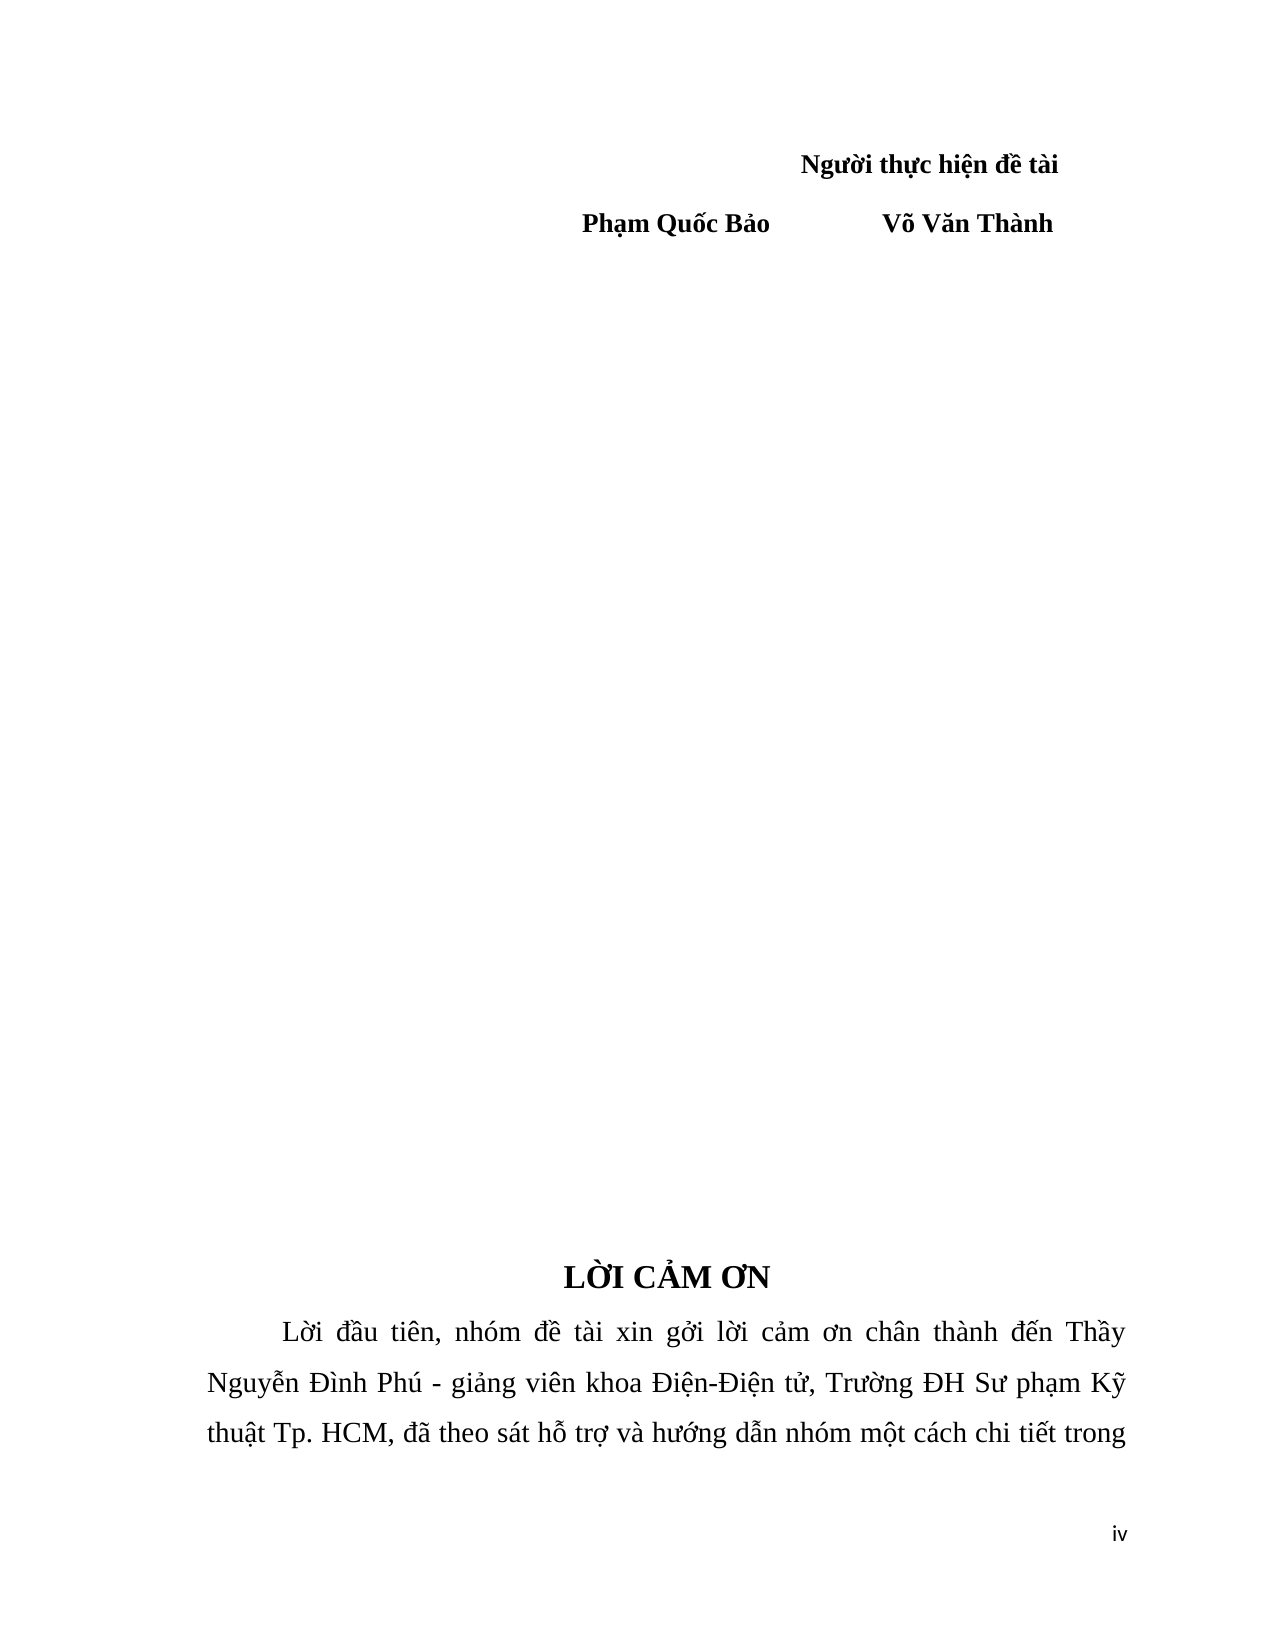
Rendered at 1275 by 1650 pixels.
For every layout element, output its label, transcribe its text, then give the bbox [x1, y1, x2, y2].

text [207, 1314, 1127, 1449]
text Phạm Quốc Bảo Võ Văn Thành [534, 207, 1127, 238]
subtitle LỜI CẢM ƠN [207, 1257, 1127, 1295]
text Người thực hiện đề tài [657, 148, 1127, 179]
